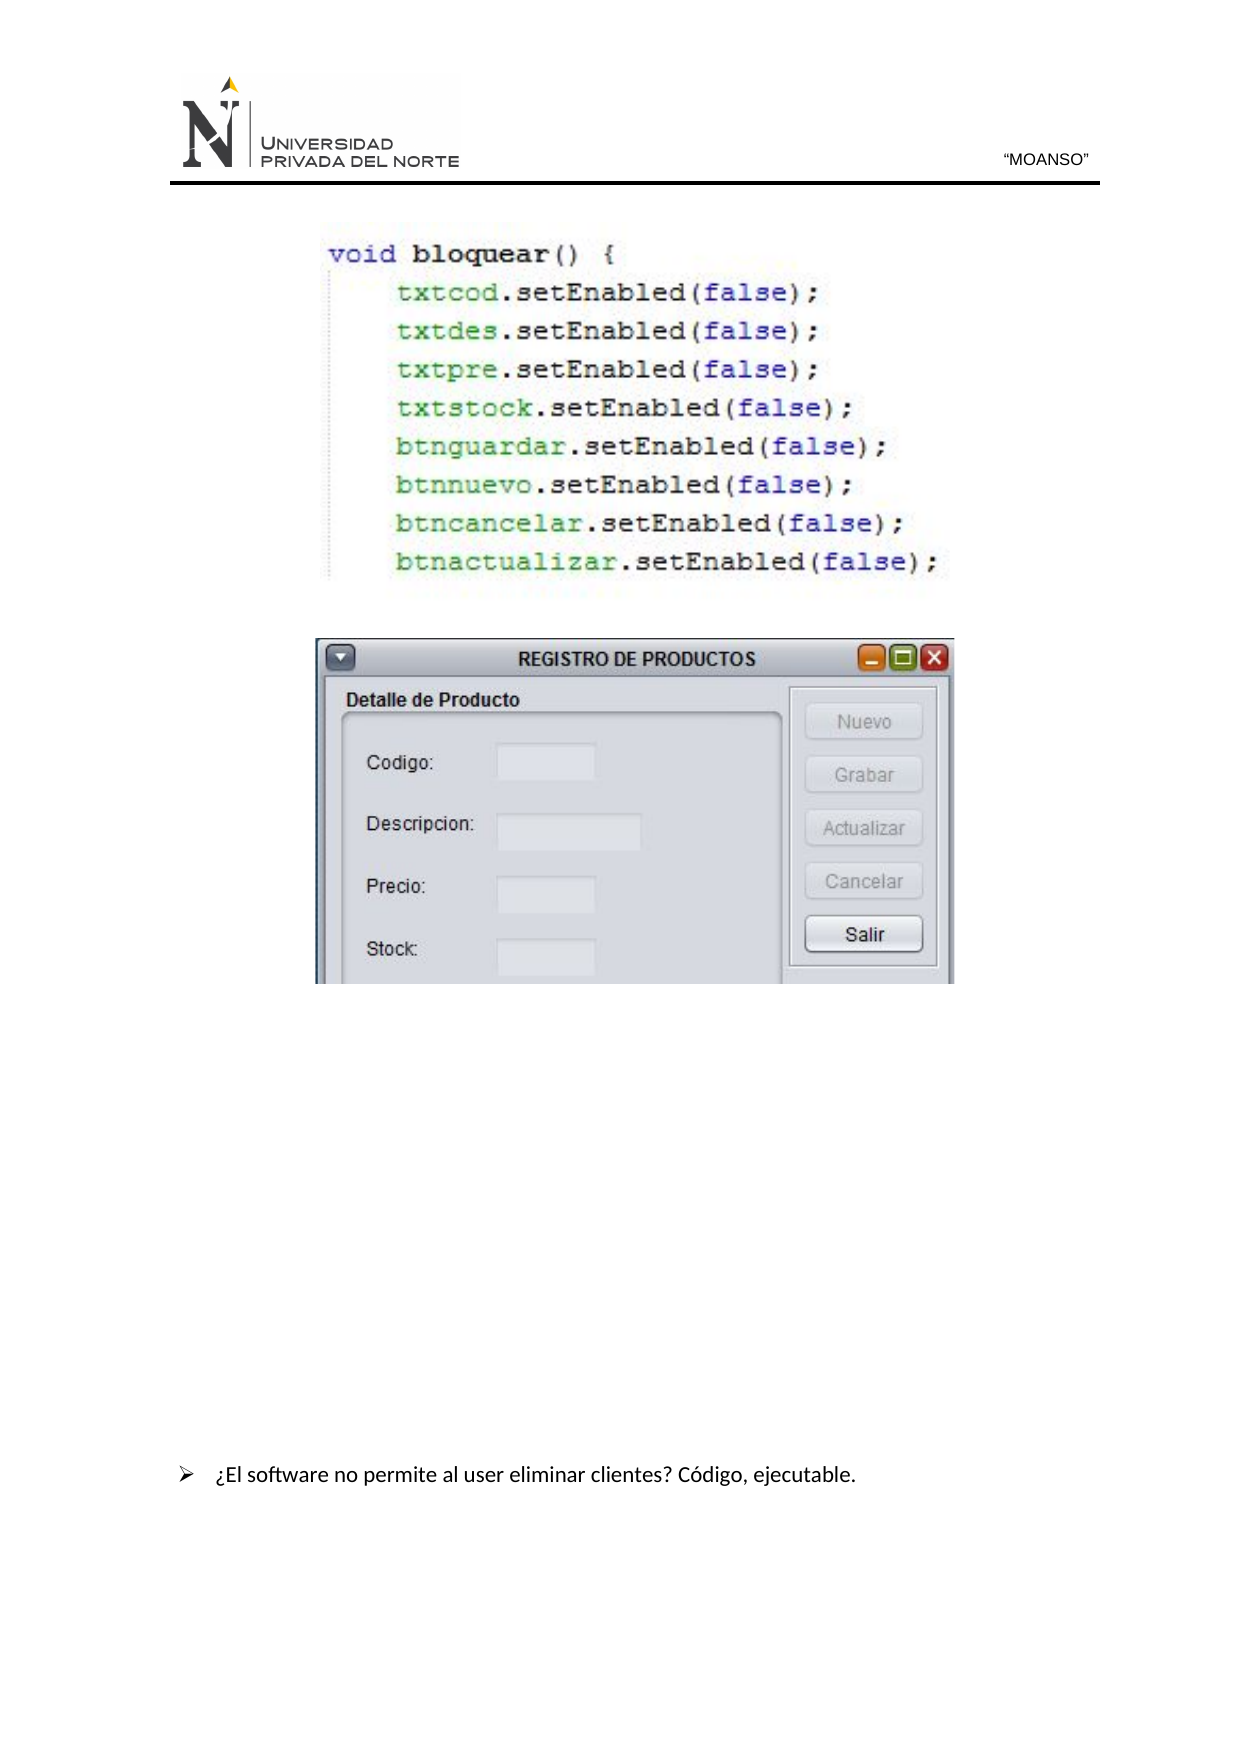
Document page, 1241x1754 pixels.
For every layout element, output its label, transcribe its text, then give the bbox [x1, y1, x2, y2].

picture [181, 73, 462, 169]
list ¿El software no permite al user eliminar clientes? Código, ejecutable. [177, 1460, 1092, 1488]
picture [315, 638, 955, 984]
picture [320, 222, 950, 611]
